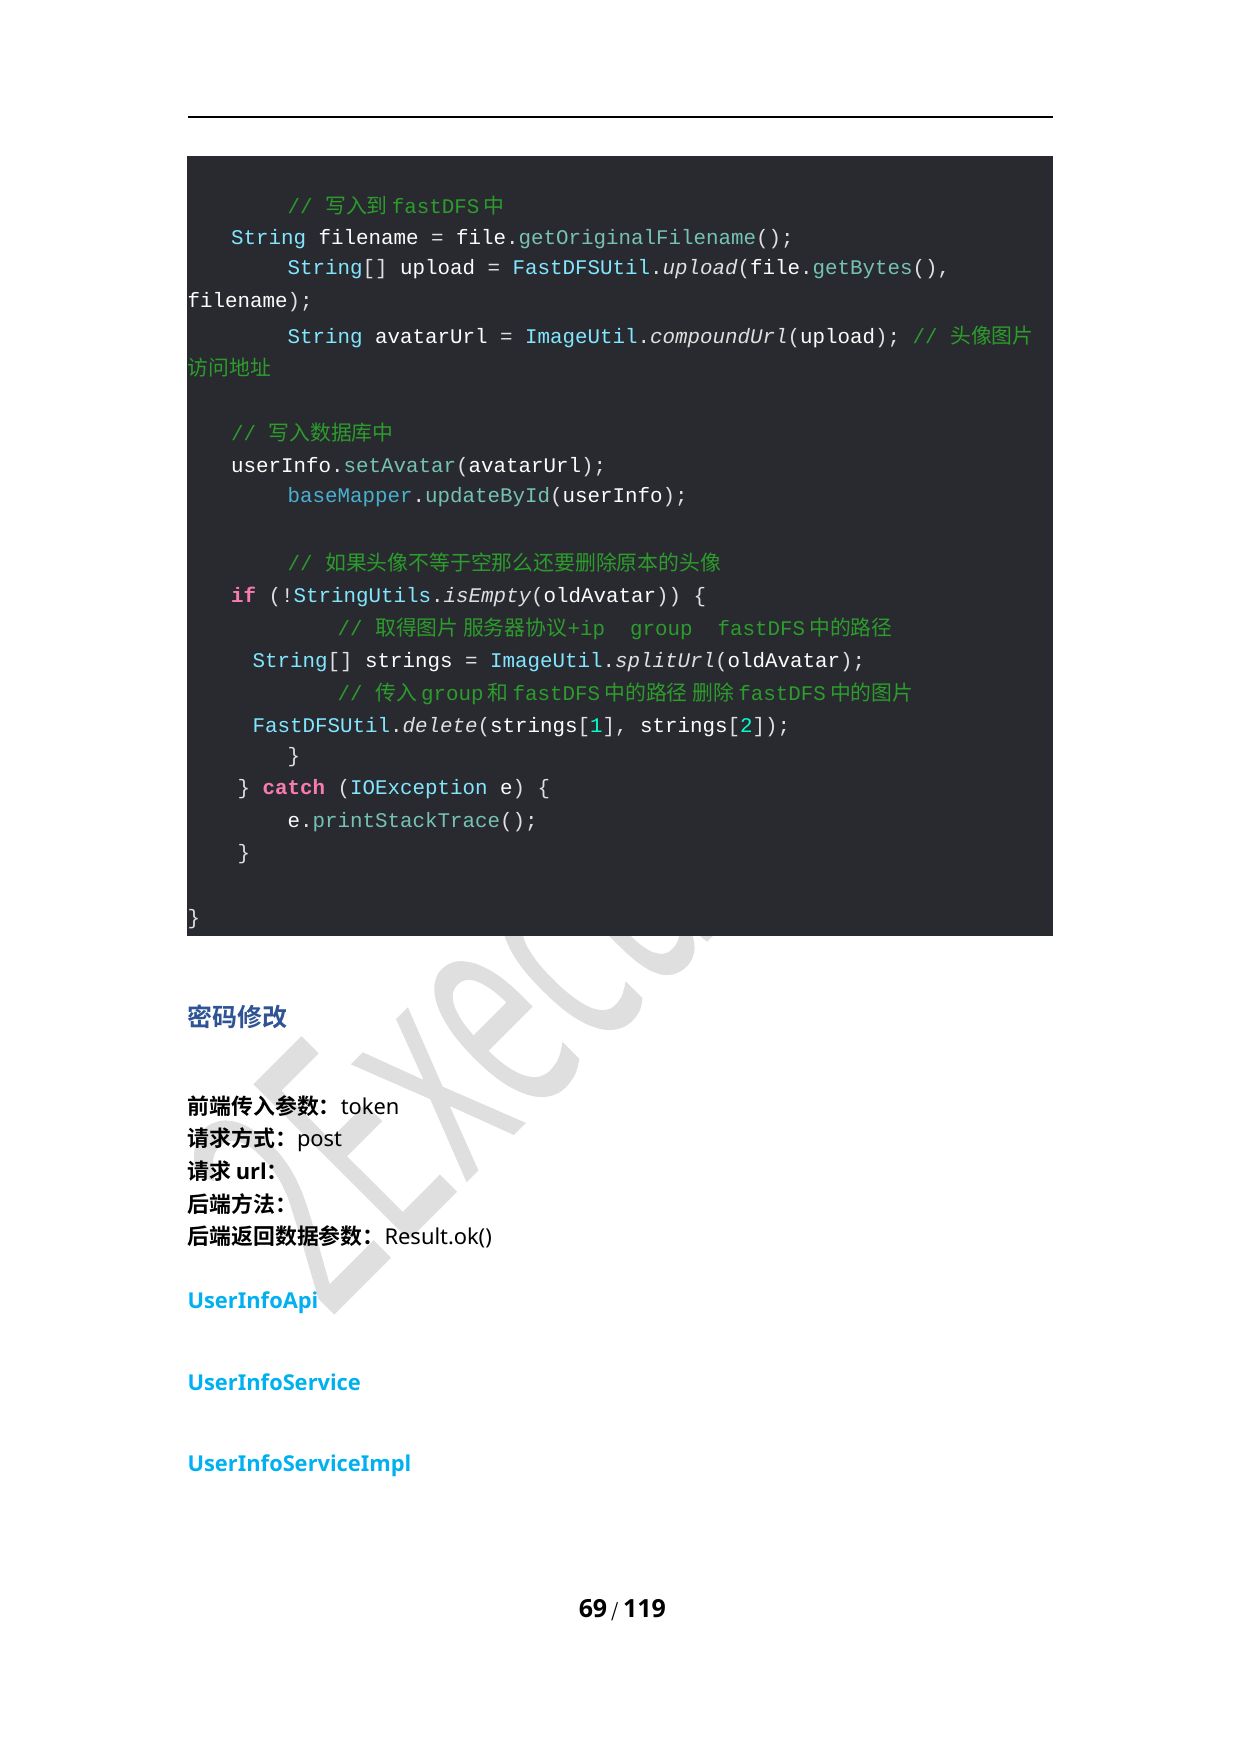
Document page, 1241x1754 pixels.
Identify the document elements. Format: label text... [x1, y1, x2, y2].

text 后端返回数据参数：Result.ok() [187, 1219, 1053, 1251]
text 密码修改 [187, 983, 1053, 1048]
text 请求url： [187, 1154, 1053, 1186]
text UserInfoApi [187, 1284, 1053, 1316]
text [187, 156, 1053, 936]
text 请求方式：post [187, 1121, 1053, 1154]
text 前端传入参数：token [187, 1089, 1053, 1121]
text UserInfoService [187, 1365, 1053, 1398]
text UserInfoServiceImpl [187, 1447, 1053, 1479]
text 后端方法： [187, 1186, 1053, 1219]
